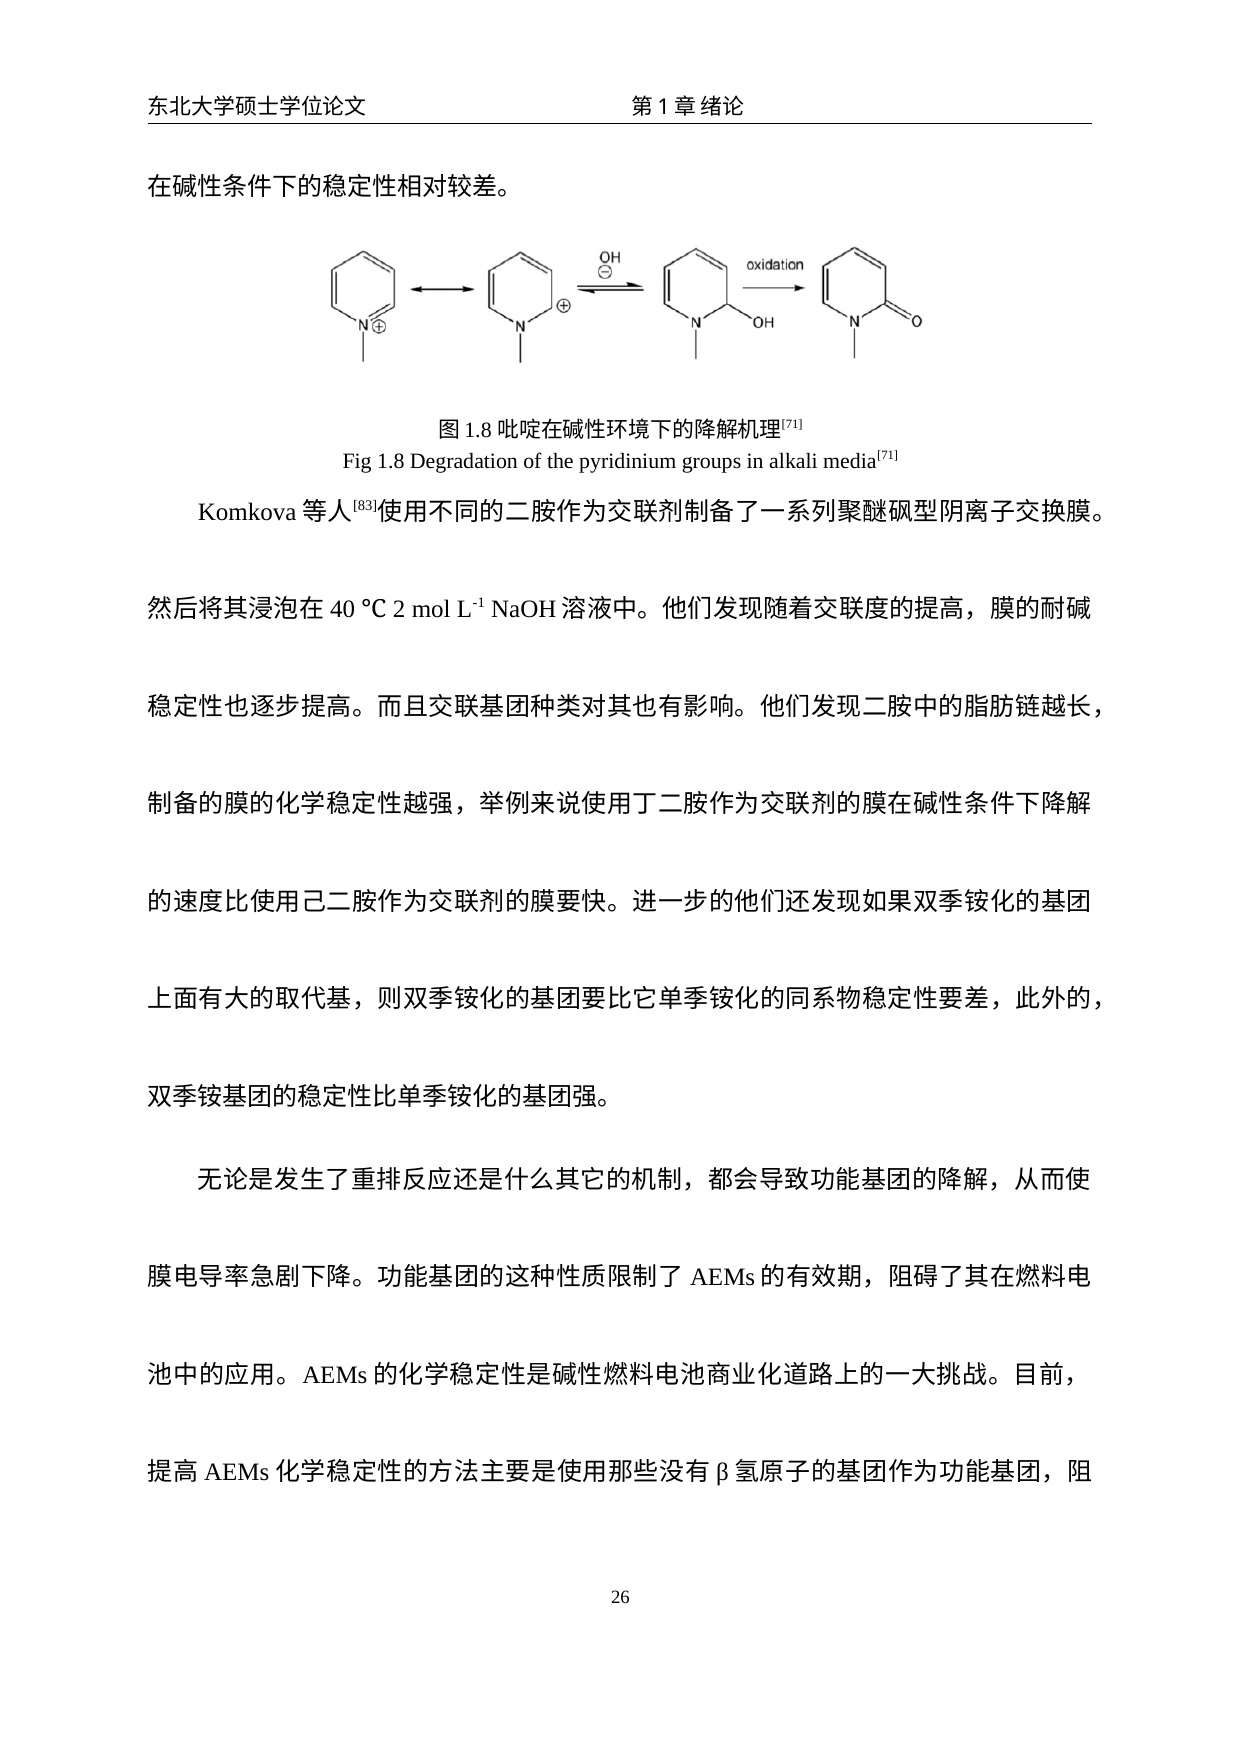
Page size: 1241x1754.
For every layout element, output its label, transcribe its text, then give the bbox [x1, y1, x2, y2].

text Fig 1.8 Degradation of the pyridinium groups in alkali media[71] [148, 444, 1092, 477]
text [148, 1145, 1092, 1502]
text Komkova等人[83]使用不同的二胺作为交联剂制备了一系列聚醚砜型阴离子交换膜。然后将其浸泡在40 ℃ 2 mol L-1 NaOH溶液中。他们发现随着交联度的提高，膜的耐碱稳定性也逐步提高。而且交联基团种类对其也有影响。他们发现二胺中的脂肪链越长，制备的膜的化学稳定性越强，举例来说使用丁二胺作为交联剂的膜在碱性条件下降解的速度比使用己二胺作为交联剂的膜要快。进一步的他们还发现如果双季铵化的基团上面有大的取代基，则双季铵化的基团要比它单季铵化的同系物稳定性要差，此外的，双季铵基团的稳定性比单季铵化的基团强。 [148, 477, 1092, 1127]
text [148, 152, 1092, 217]
picture [304, 235, 936, 367]
text 图1.8 吡啶在碱性环境下的降解机理[71] [148, 412, 1092, 444]
